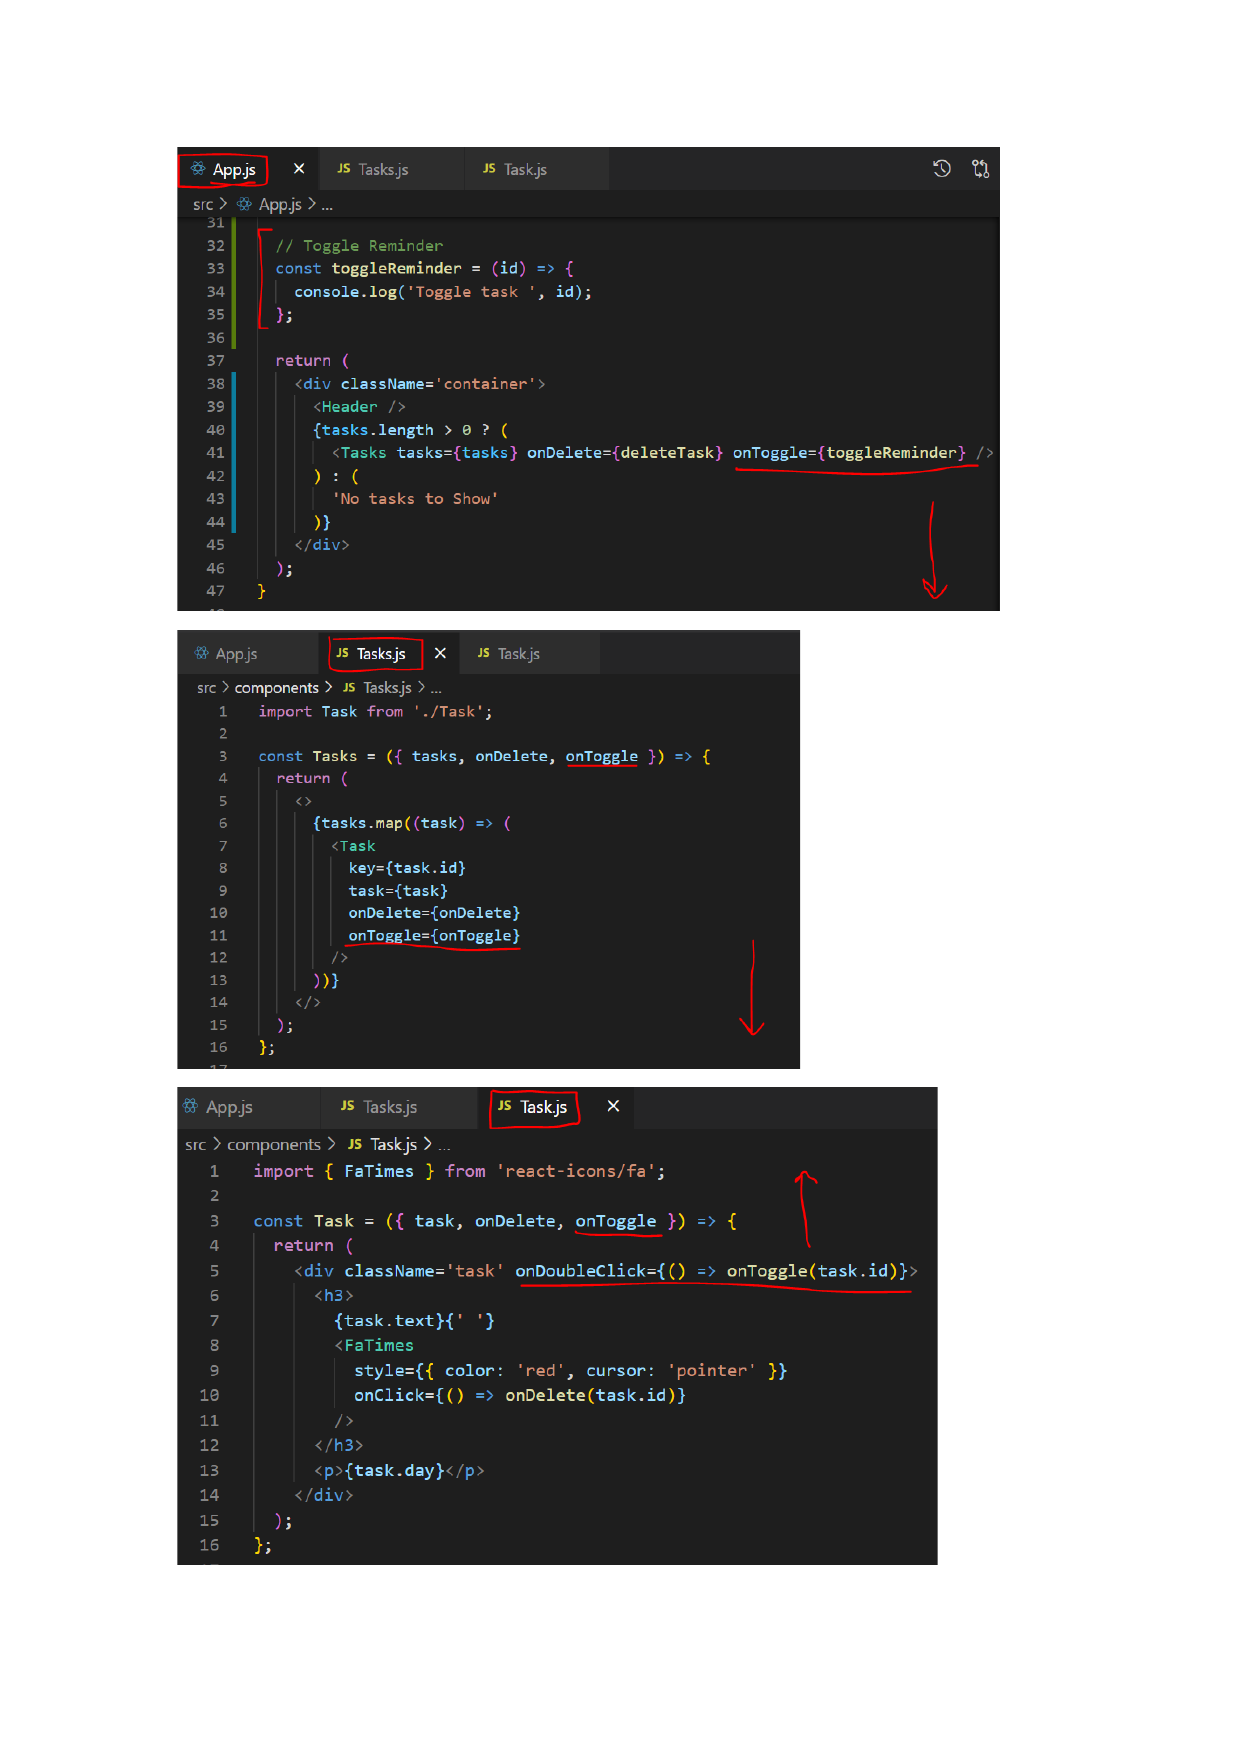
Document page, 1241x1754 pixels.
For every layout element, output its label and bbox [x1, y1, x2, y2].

picture [177, 1087, 938, 1565]
picture [177, 630, 801, 1069]
picture [177, 147, 1000, 611]
